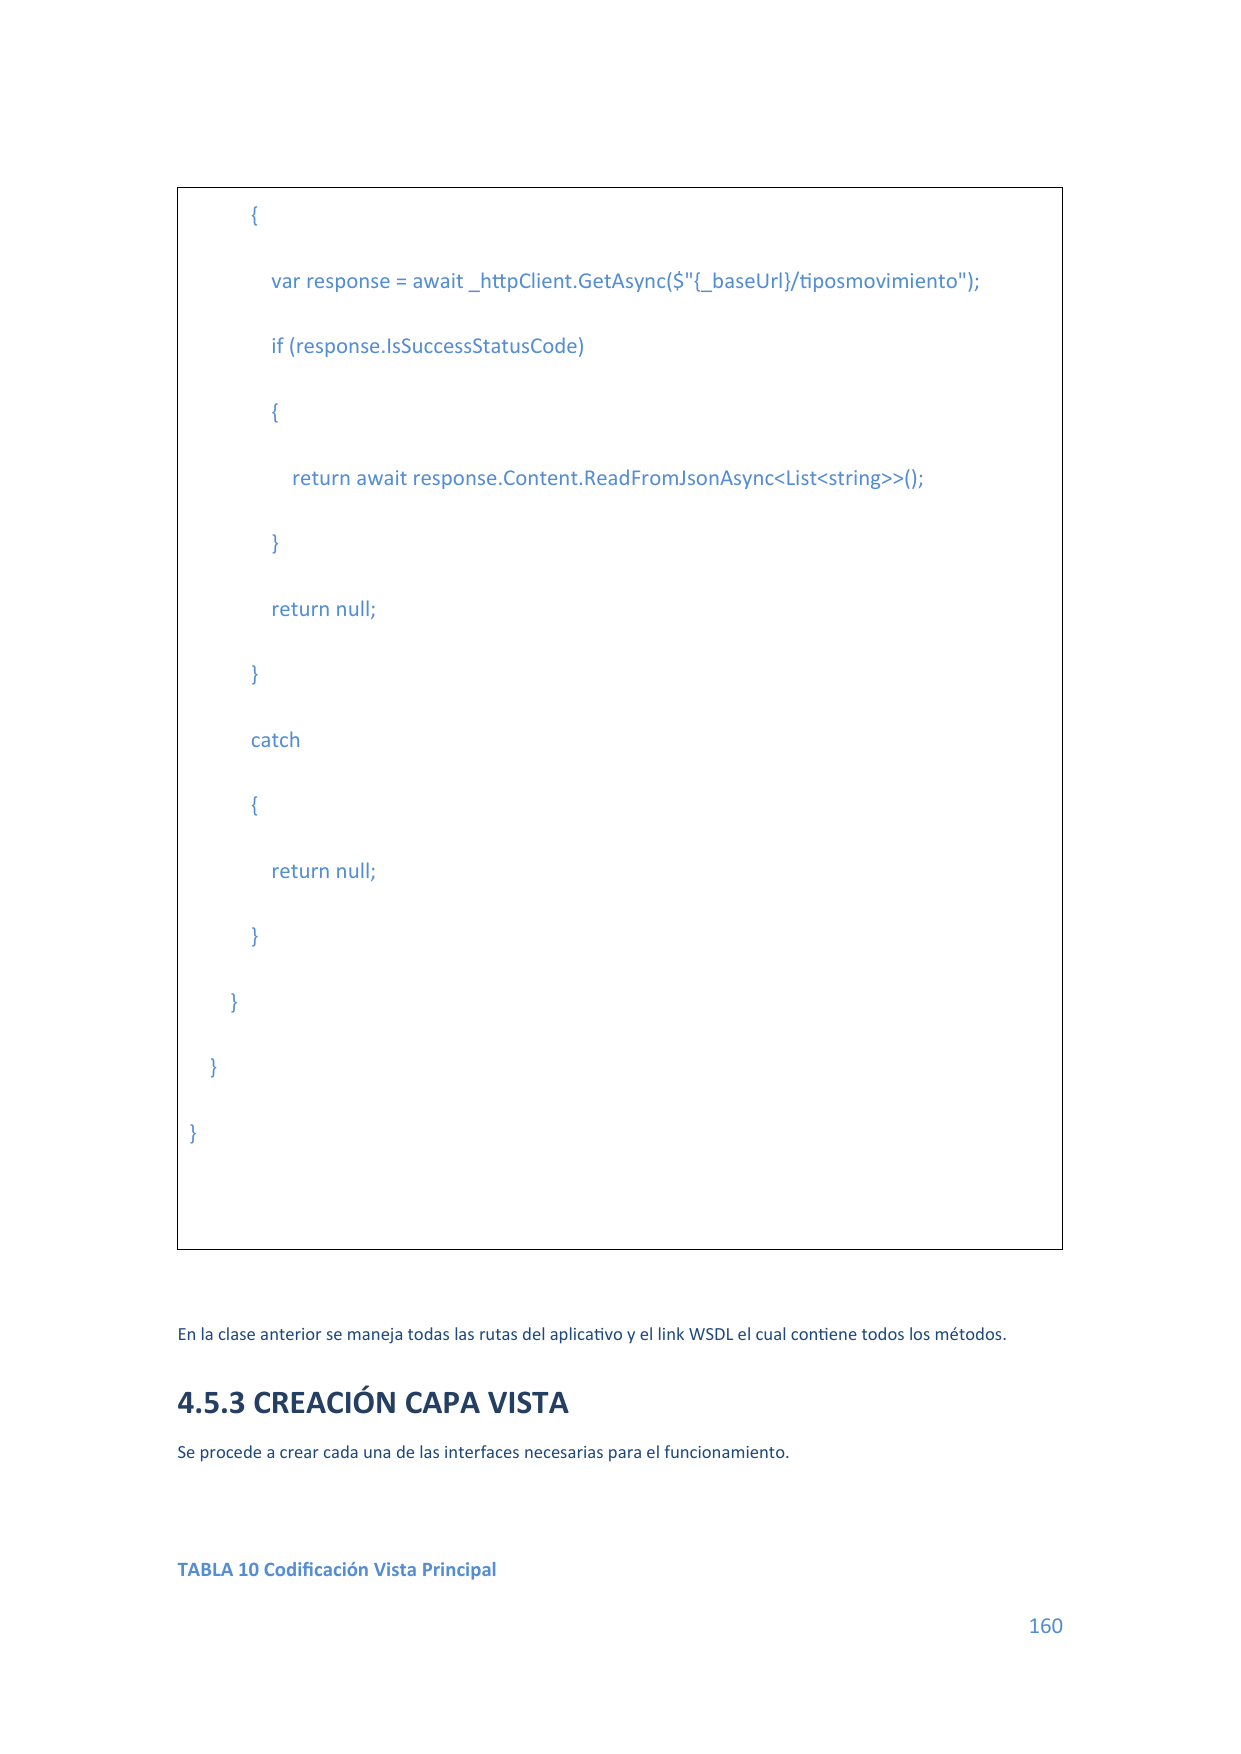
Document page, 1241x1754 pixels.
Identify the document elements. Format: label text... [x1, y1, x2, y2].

text Se procede a crear cada una de las interfaces necesarias para el funcionamiento. [177, 1441, 1063, 1464]
text TABLA 10 Codificación Vista Principal [177, 1557, 1063, 1582]
subtitle 4.5.3 CREACIÓN CAPA VISTA [177, 1381, 1063, 1422]
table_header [178, 188, 1062, 1248]
text En la clase anterior se maneja todas las rutas del aplicativo y el link WSDL el cual contiene todos los métodos. [177, 1322, 1063, 1345]
